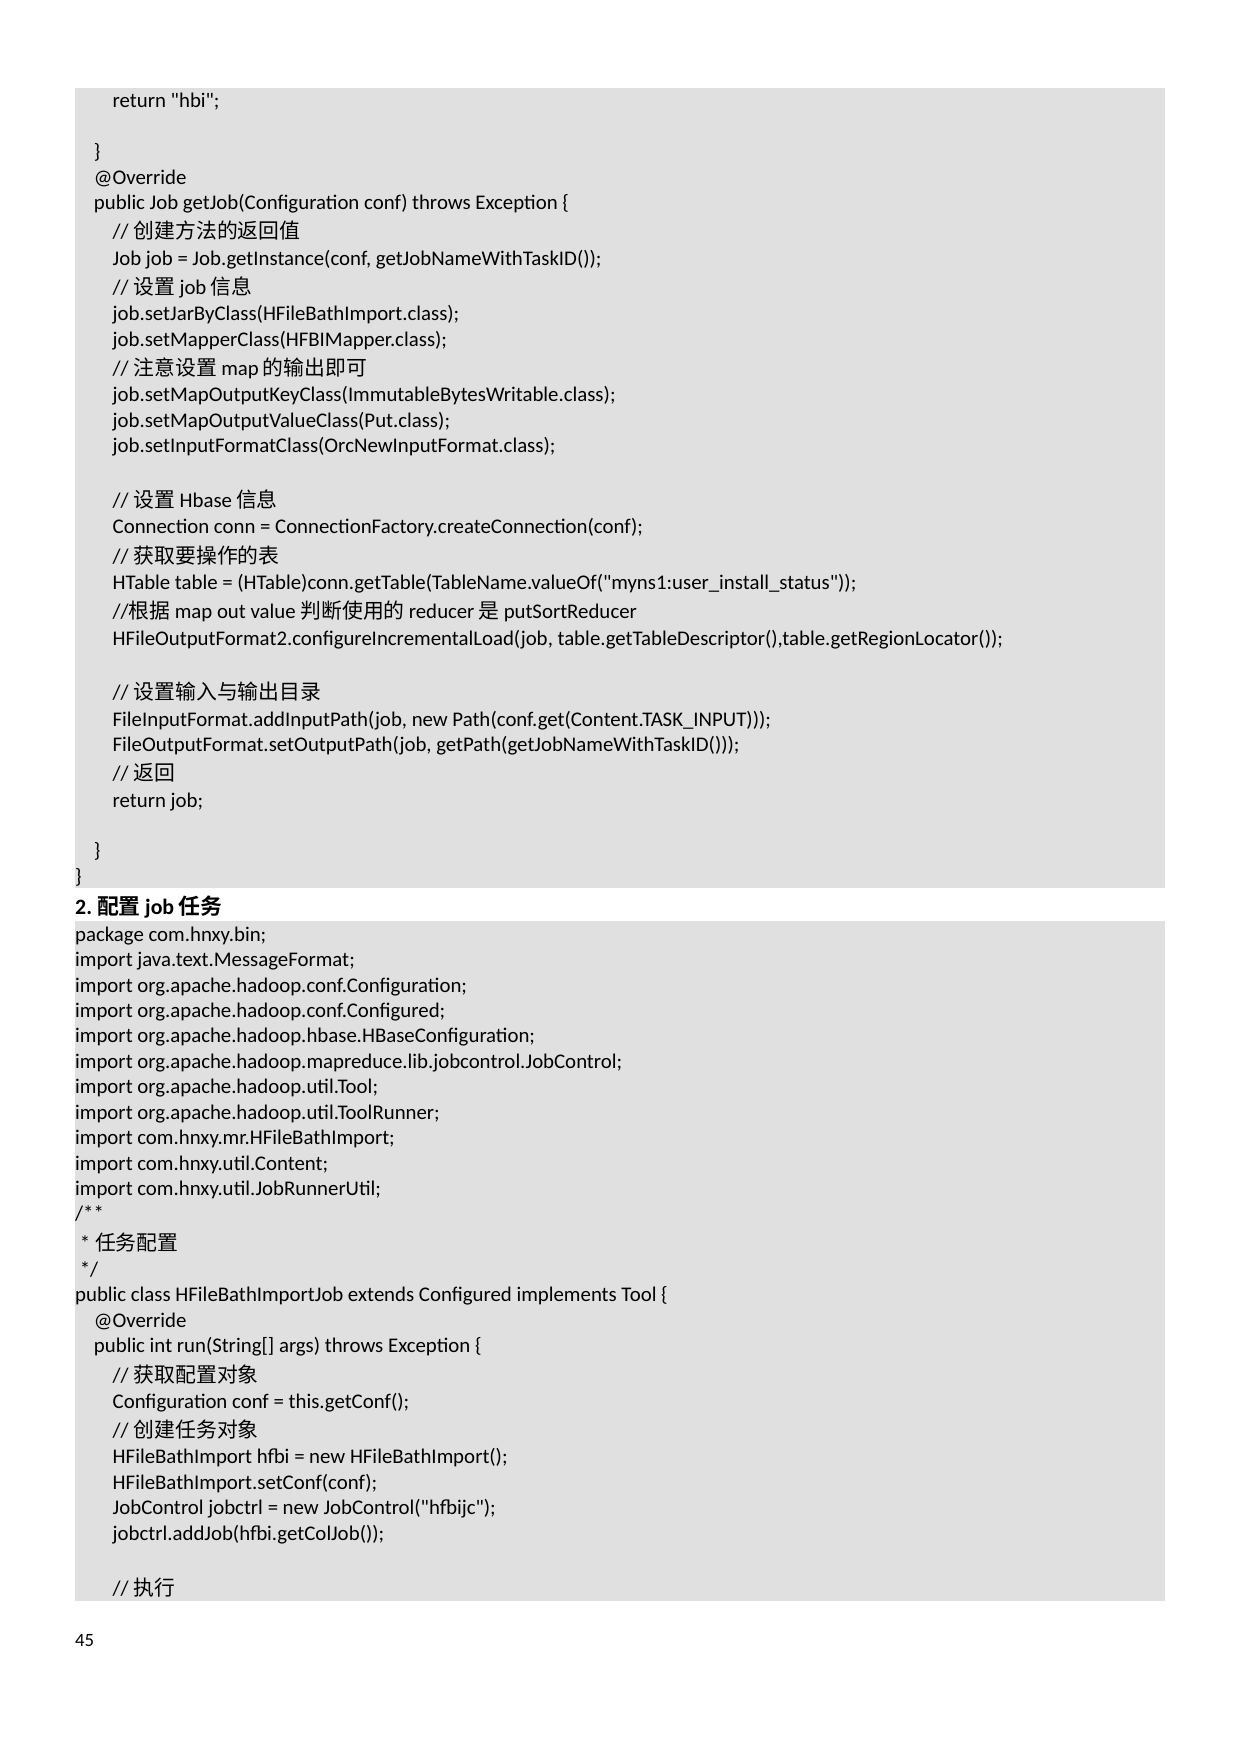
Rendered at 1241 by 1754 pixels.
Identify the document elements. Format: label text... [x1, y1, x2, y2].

text // 创建方法的返回值 [75, 215, 1165, 245]
text //根据map out value 判断使用的reducer是putSortReducer [75, 594, 1165, 625]
text // 设置输入与输出目录 [75, 676, 1165, 706]
text @Override [75, 1307, 1165, 1332]
text */ [75, 1256, 1165, 1282]
text // 注意设置map的输出即可 [75, 351, 1165, 382]
text import java.text.MessageFormat; [75, 946, 1165, 972]
text jobctrl.addJob(hfbi.getColJob()); [75, 1520, 1165, 1545]
text job.setInputFormatClass(OrcNewInputFormat.class); [75, 432, 1165, 458]
text HFileBathImport hfbi = new HFileBathImport(); [75, 1444, 1165, 1469]
text public Job getJob(Configuration conf) throws Exception { [75, 189, 1165, 215]
text // 创建任务对象 [75, 1413, 1165, 1444]
text /** [75, 1201, 1165, 1226]
text // 获取要操作的表 [75, 539, 1165, 569]
text job.setJarByClass(HFileBathImport.class); [75, 301, 1165, 326]
text import org.apache.hadoop.conf.Configured; [75, 997, 1165, 1023]
text FileInputFormat.addInputPath(job, new Path(conf.get(Content.TASK_INPUT))); [75, 706, 1165, 731]
text HTable table = (HTable)conn.getTable(TableName.valueOf("myns1:user_install_status")); [75, 569, 1165, 594]
text job.setMapperClass(HFBIMapper.class); [75, 326, 1165, 351]
text import org.apache.hadoop.mapreduce.lib.jobcontrol.JobControl; [75, 1048, 1165, 1073]
text } [75, 863, 1165, 888]
text HFileOutputFormat2.configureIncrementalLoad(job, table.getTableDescriptor(),table.getRegionLocator()); [75, 625, 1165, 650]
text * 任务配置 [75, 1226, 1165, 1256]
text import org.apache.hadoop.hbase.HBaseConfiguration; [75, 1023, 1165, 1048]
text job.setMapOutputValueClass(Put.class); [75, 407, 1165, 432]
text import org.apache.hadoop.conf.Configuration; [75, 972, 1165, 997]
subtitle 2. 配置job任务 [75, 888, 1165, 921]
text import com.hnxy.util.Content; [75, 1150, 1165, 1175]
text } [75, 838, 1165, 863]
text package com.hnxy.bin; [75, 921, 1165, 946]
text Job job = Job.getInstance(conf, getJobNameWithTaskID()); [75, 245, 1165, 270]
text public int run(String[] args) throws Exception { [75, 1332, 1165, 1358]
text import org.apache.hadoop.util.Tool; [75, 1073, 1165, 1099]
text JobControl jobctrl = new JobControl("hfbijc"); [75, 1494, 1165, 1520]
text return "hbi"; [75, 88, 1165, 113]
text // 返回 [75, 757, 1165, 787]
text import com.hnxy.util.JobRunnerUtil; [75, 1175, 1165, 1201]
text FileOutputFormat.setOutputPath(job, getPath(getJobNameWithTaskID())); [75, 731, 1165, 757]
text import com.hnxy.mr.HFileBathImport; [75, 1124, 1165, 1150]
text @Override [75, 164, 1165, 189]
text // 获取配置对象 [75, 1358, 1165, 1388]
text return job; [75, 787, 1165, 812]
text HFileBathImport.setConf(conf); [75, 1469, 1165, 1494]
text job.setMapOutputKeyClass(ImmutableBytesWritable.class); [75, 382, 1165, 407]
text import org.apache.hadoop.util.ToolRunner; [75, 1099, 1165, 1124]
text public class HFileBathImportJob extends Configured implements Tool { [75, 1282, 1165, 1307]
text } [75, 138, 1165, 164]
text // 设置job信息 [75, 270, 1165, 301]
text Configuration conf = this.getConf(); [75, 1388, 1165, 1413]
text // 设置Hbase信息 [75, 483, 1165, 513]
text Connection conn = ConnectionFactory.createConnection(conf); [75, 513, 1165, 539]
text // 执行 [75, 1571, 1165, 1601]
